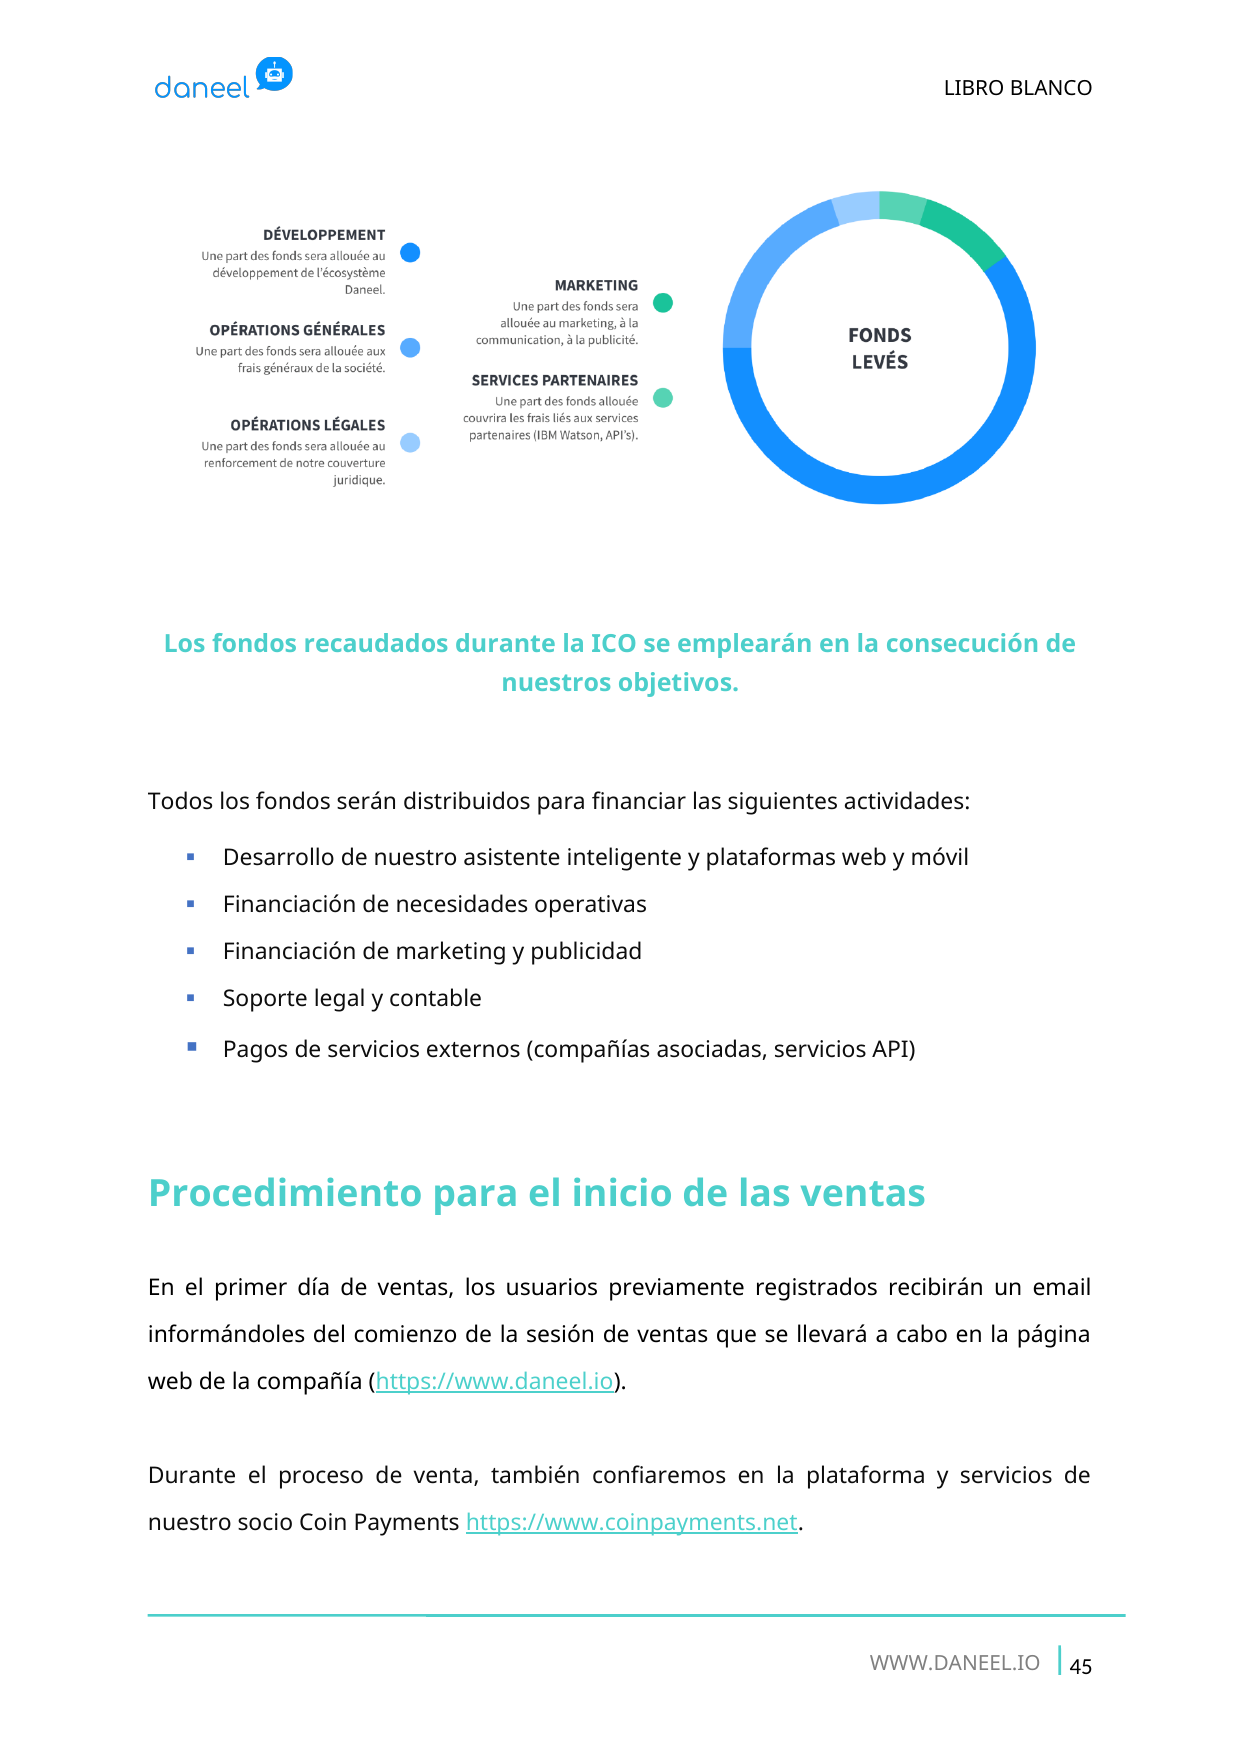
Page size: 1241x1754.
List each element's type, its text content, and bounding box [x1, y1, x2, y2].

text Durante el proceso de venta, también confiaremos en la plataforma y servicios de nuestro socio Coin Payments https://www.coinpayments.net. [148, 1458, 1092, 1537]
subtitle Procedimiento para el inicio de las ventas [148, 1167, 1092, 1218]
text En el primer día de ventas, los usuarios previamente registrados recibirán un email informándoles del comienzo de la sesión de ventas que se llevará a cabo en la página web de la compañía (https://www.daneel.io). [148, 1271, 1092, 1396]
list Financiación de necesidades operativas [185, 888, 1092, 919]
text Los fondos recaudados durante la ICO se emplearán en la consecución de nuestros objetivos. [148, 625, 1092, 699]
list Desarrollo de nuestro asistente inteligente y plataformas web y móvil [185, 841, 1092, 873]
list Soporte legal y contable [185, 982, 1092, 1013]
text Todos los fondos serán distribuidos para financiar las siguientes actividades: [148, 784, 1092, 816]
list Financiación de marketing y publicidad [185, 935, 1092, 966]
picture [147, 158, 1093, 539]
list Pagos de servicios externos (compañías asociadas, servicios API) [185, 1029, 1092, 1064]
picture [155, 57, 293, 98]
